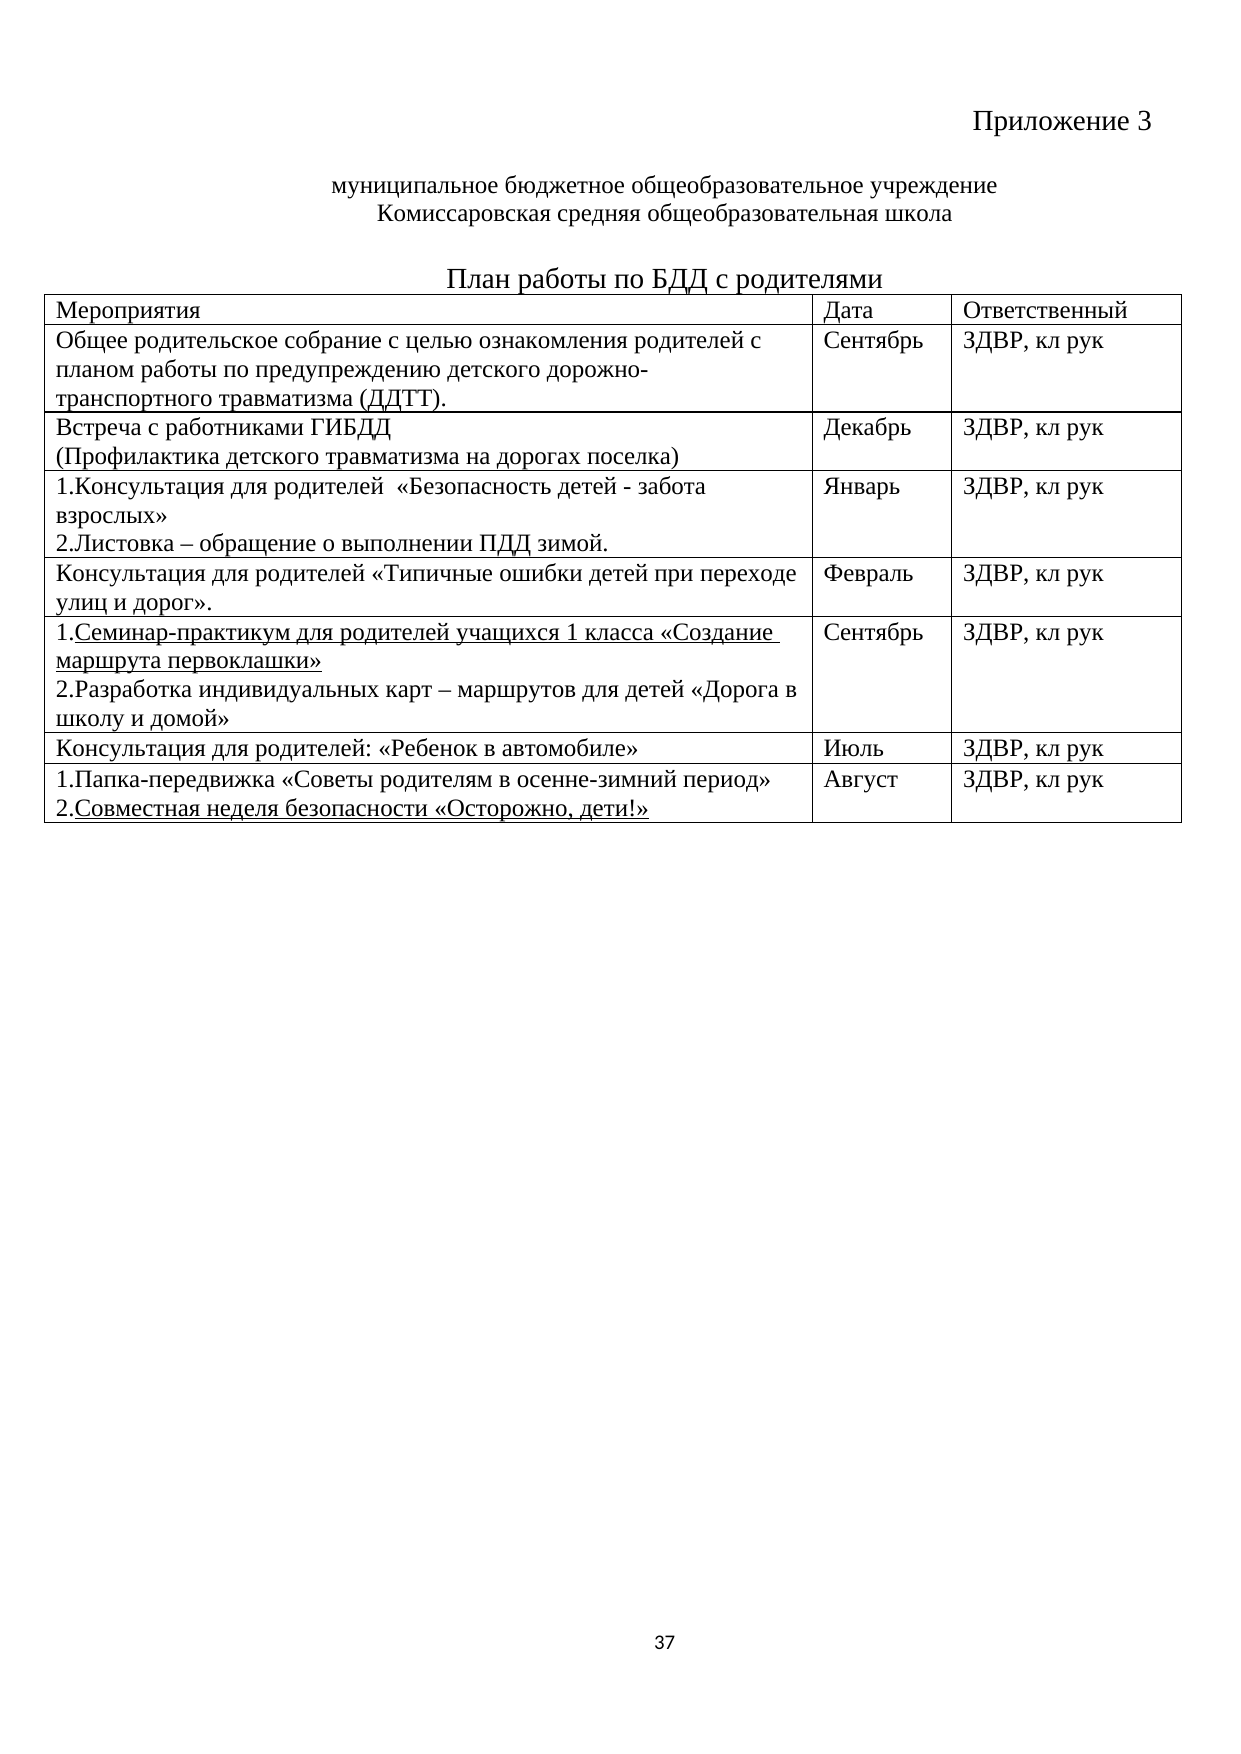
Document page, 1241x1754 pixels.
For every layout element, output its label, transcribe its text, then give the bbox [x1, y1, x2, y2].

table_cell Консультация для родителей: «Ребенок в автомобиле» [45, 733, 812, 763]
table_cell Январь [813, 471, 951, 557]
table_cell Общее родительское собрание с целью ознакомления родителей с планом работы по предупреждению детского дорожно-транспортного травматизма (ДДТТ). [45, 325, 812, 411]
table_cell ЗДВР, кл рук [952, 471, 1181, 557]
table_cell ЗДВР, кл рук [952, 558, 1181, 616]
table_cell Июль [813, 733, 951, 763]
table_cell Сентябрь [813, 325, 951, 411]
table_header Ответственный [952, 295, 1181, 324]
table_cell ЗДВР, кл рук [952, 413, 1181, 470]
table_cell ЗДВР, кл рук [952, 617, 1181, 732]
text Комиссаровская средняя общеобразовательная школа [177, 198, 1152, 227]
table_cell 1.Папка-передвижка «Советы родителям в осенне-зимний период» 2.Совместная неделя безопасности «Осторожно, дети!» [45, 764, 812, 822]
table_cell ЗДВР, кл рук [952, 325, 1181, 411]
table_cell 1.Консультация для родителей «Безопасность детей - забота взрослых» 2.Листовка – обращение о выполнении ПДД зимой. [45, 471, 812, 557]
table_cell Февраль [813, 558, 951, 616]
table_cell Декабрь [813, 413, 951, 470]
text План работы по БДД с родителями [177, 261, 1152, 294]
table_header Мероприятия [45, 295, 812, 324]
table_cell Август [813, 764, 951, 822]
text муниципальное бюджетное общеобразовательное учреждение [177, 170, 1152, 198]
table_cell Встреча с работниками ГИБДД (Профилактика детского травматизма на дорогах поселка) [45, 413, 812, 470]
table_cell ЗДВР, кл рук [952, 764, 1181, 822]
table_cell Консультация для родителей «Типичные ошибки детей при переходе улиц и дорог». [45, 558, 812, 616]
table_cell Сентябрь [813, 617, 951, 732]
text Приложение 3 [177, 103, 1152, 136]
table_header Дата [813, 295, 951, 324]
table_cell ЗДВР, кл рук [952, 733, 1181, 763]
table_cell 1.Семинар-практикум для родителей учащихся 1 класса «Создание маршрута первоклашки» 2.Разработка индивидуальных карт – маршрутов для детей «Дорога в школу и домой» [45, 617, 812, 732]
